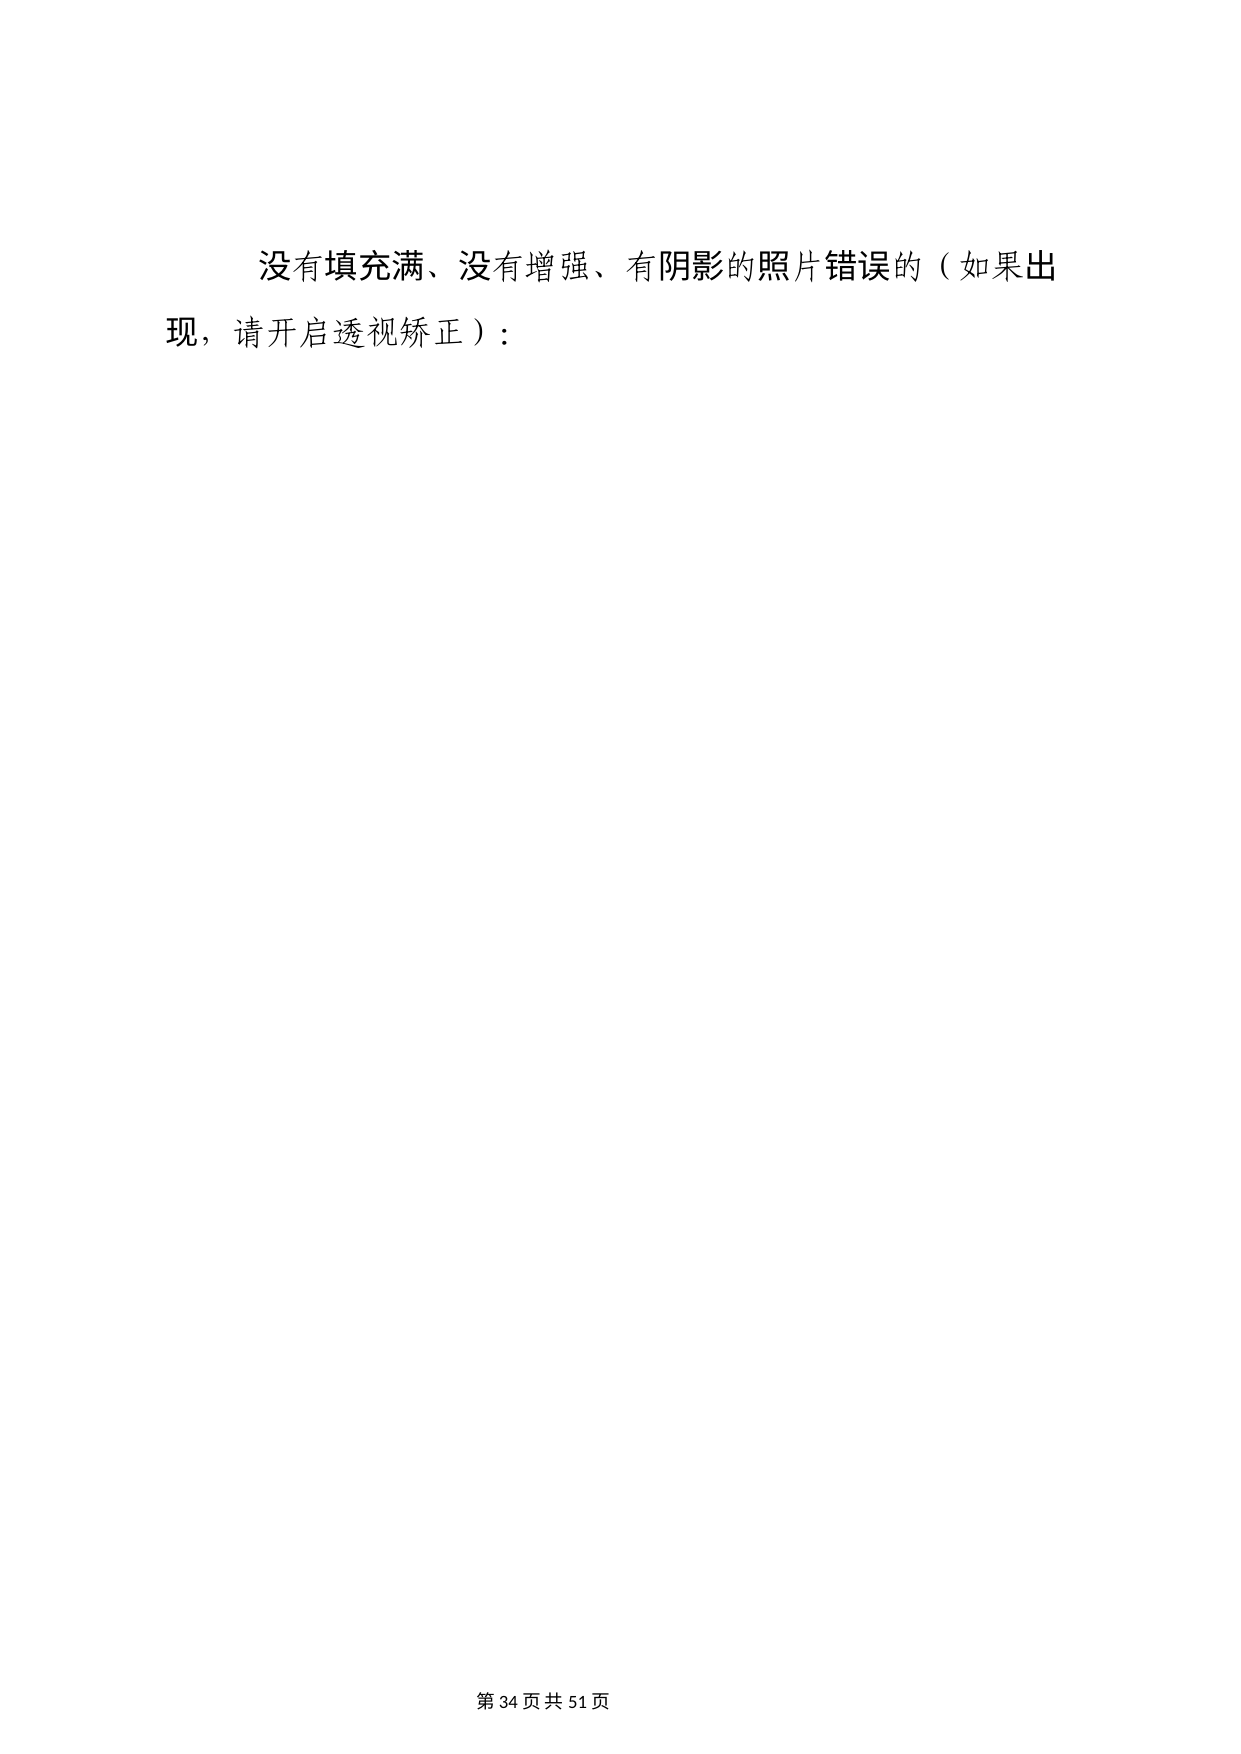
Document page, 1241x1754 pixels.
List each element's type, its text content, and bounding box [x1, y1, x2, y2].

text ❌没有填充满、没有增强、有阴影的照片错误的（如果出现，请开启透视矫正）： [165, 233, 1087, 363]
